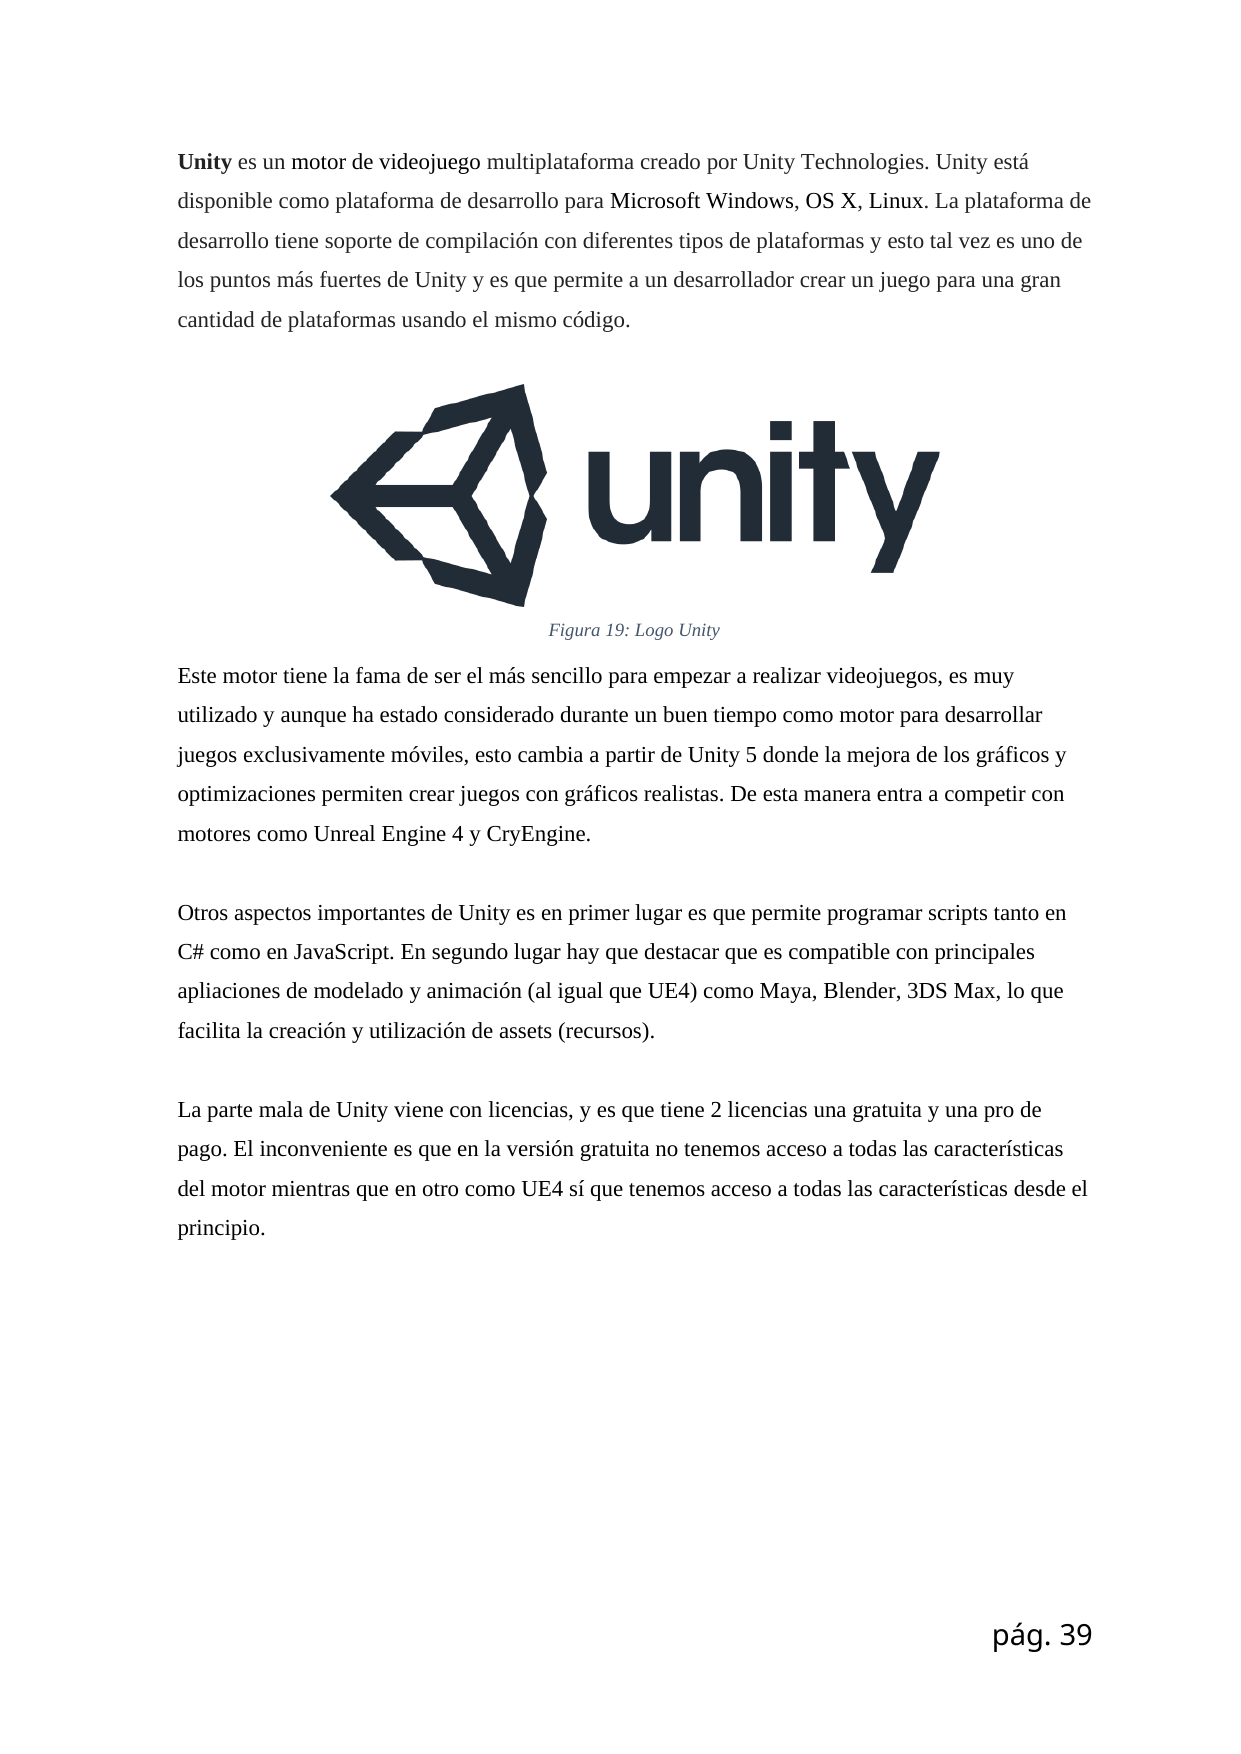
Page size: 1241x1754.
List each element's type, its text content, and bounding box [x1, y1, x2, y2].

picture [330, 384, 940, 607]
text Figura 19: Logo Unity [177, 619, 1092, 641]
text Unity es un motor de videojuego multiplataforma creado por Unity Technologies. Unity está disponible como plataforma de desarrollo para Microsoft Windows, OS X, Linux. La plataforma de desarrollo tiene soporte de compilación con diferentes tipos de plataformas y esto tal vez es uno de los puntos más fuertes de Unity y es que permite a un desarrollador crear un juego para una gran cantidad de plataformas usando el mismo código. [177, 148, 1092, 332]
text La parte mala de Unity viene con licencias, y es que tiene 2 licencias una gratuita y una pro de pago. El inconveniente es que en la versión gratuita no tenemos acceso a todas las características del motor mientras que en otro como UE4 sí que tenemos acceso a todas las características desde el principio. [177, 1096, 1092, 1241]
text Otros aspectos importantes de Unity es en primer lugar es que permite programar scripts tanto en C# como en JavaScript. En segundo lugar hay que destacar que es compatible con principales apliaciones de modelado y animación (al igual que UE4) como Maya, Blender, 3DS Max, lo que facilita la creación y utilización de assets (recursos). [177, 899, 1092, 1043]
text Este motor tiene la fama de ser el más sencillo para empezar a realizar videojuegos, es muy utilizado y aunque ha estado considerado durante un buen tiempo como motor para desarrollar juegos exclusivamente móviles, esto cambia a partir de Unity 5 donde la mejora de los gráficos y optimizaciones permiten crear juegos con gráficos realistas. De esta manera entra a competir con motores como Unreal Engine 4 y CryEngine. [177, 662, 1092, 846]
